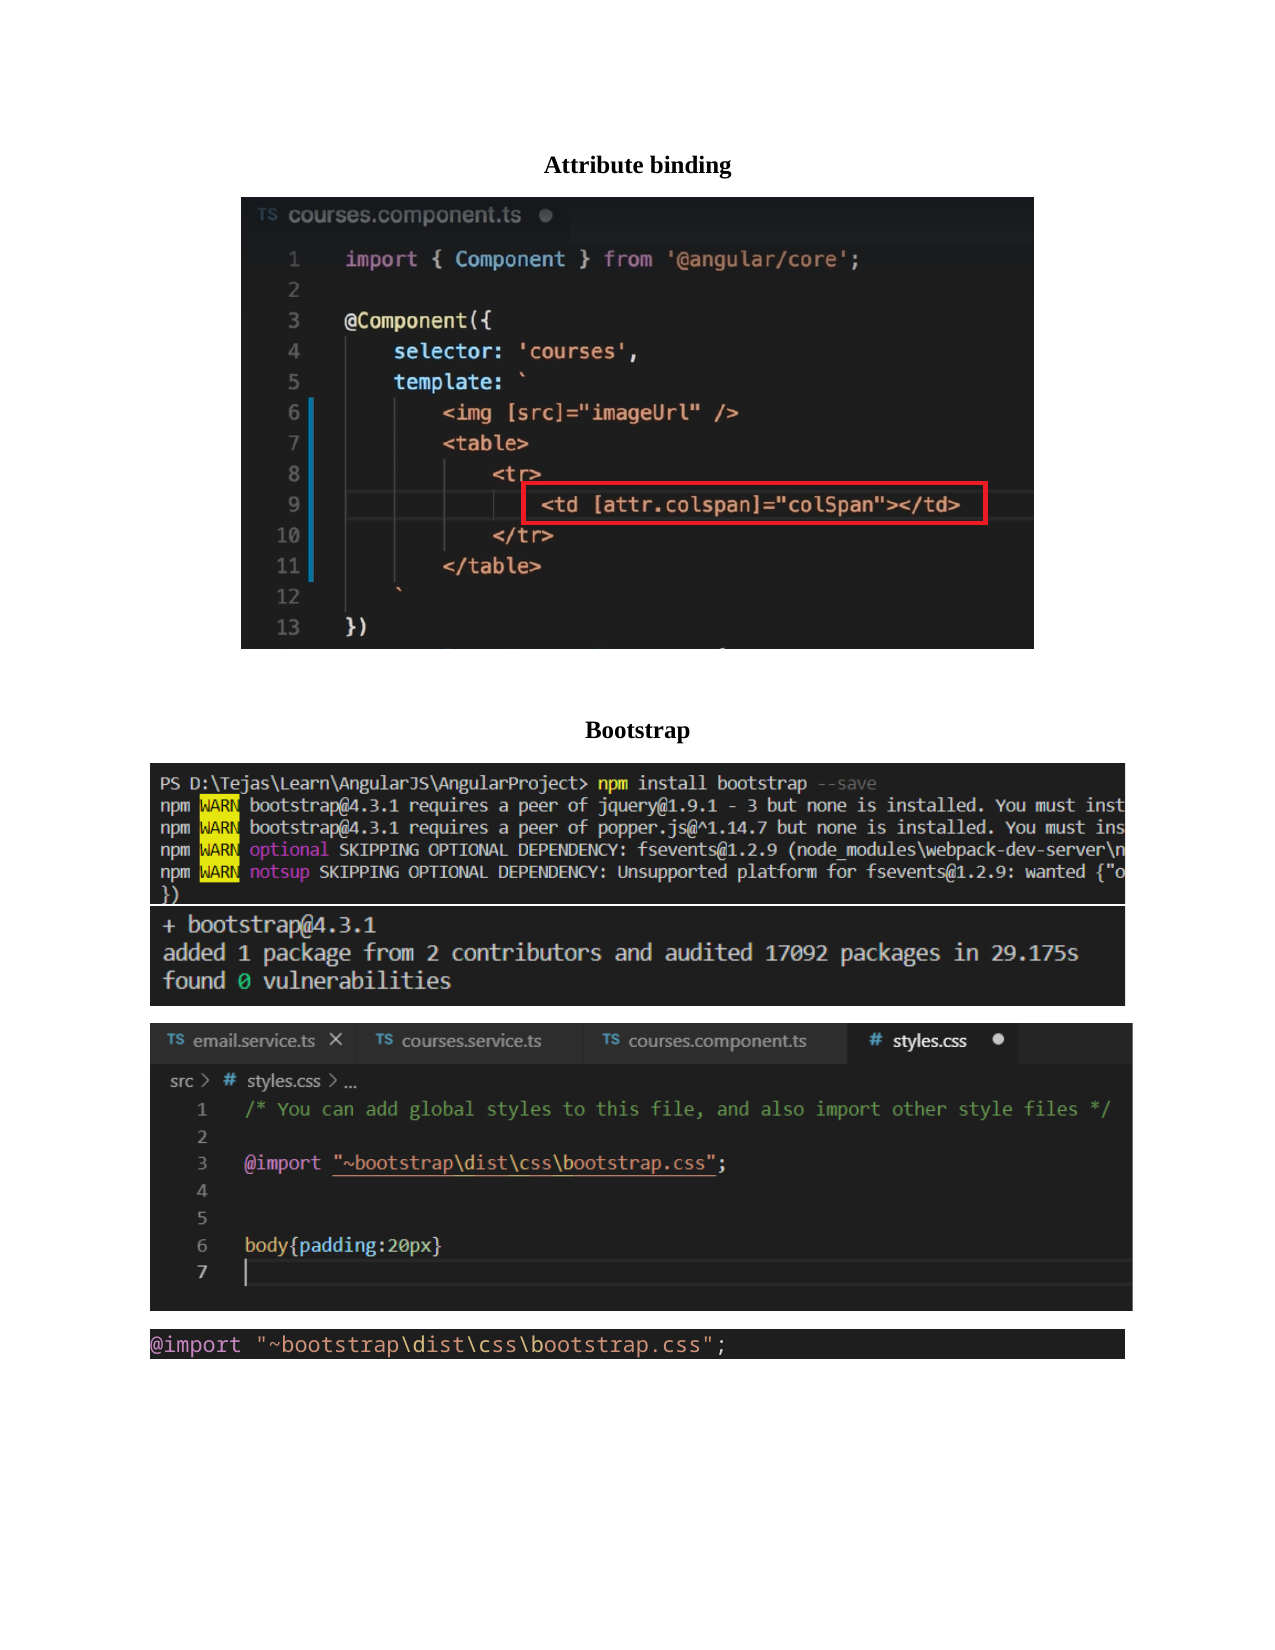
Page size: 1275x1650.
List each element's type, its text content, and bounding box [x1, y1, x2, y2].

picture [241, 197, 1034, 649]
text Bootstrap [150, 715, 1125, 744]
picture [150, 906, 1125, 1006]
text @import "~bootstrap\dist\css\bootstrap.css"; [150, 1329, 1125, 1359]
picture [150, 1023, 1133, 1311]
text Attribute binding [150, 150, 1125, 179]
picture [150, 763, 1125, 904]
